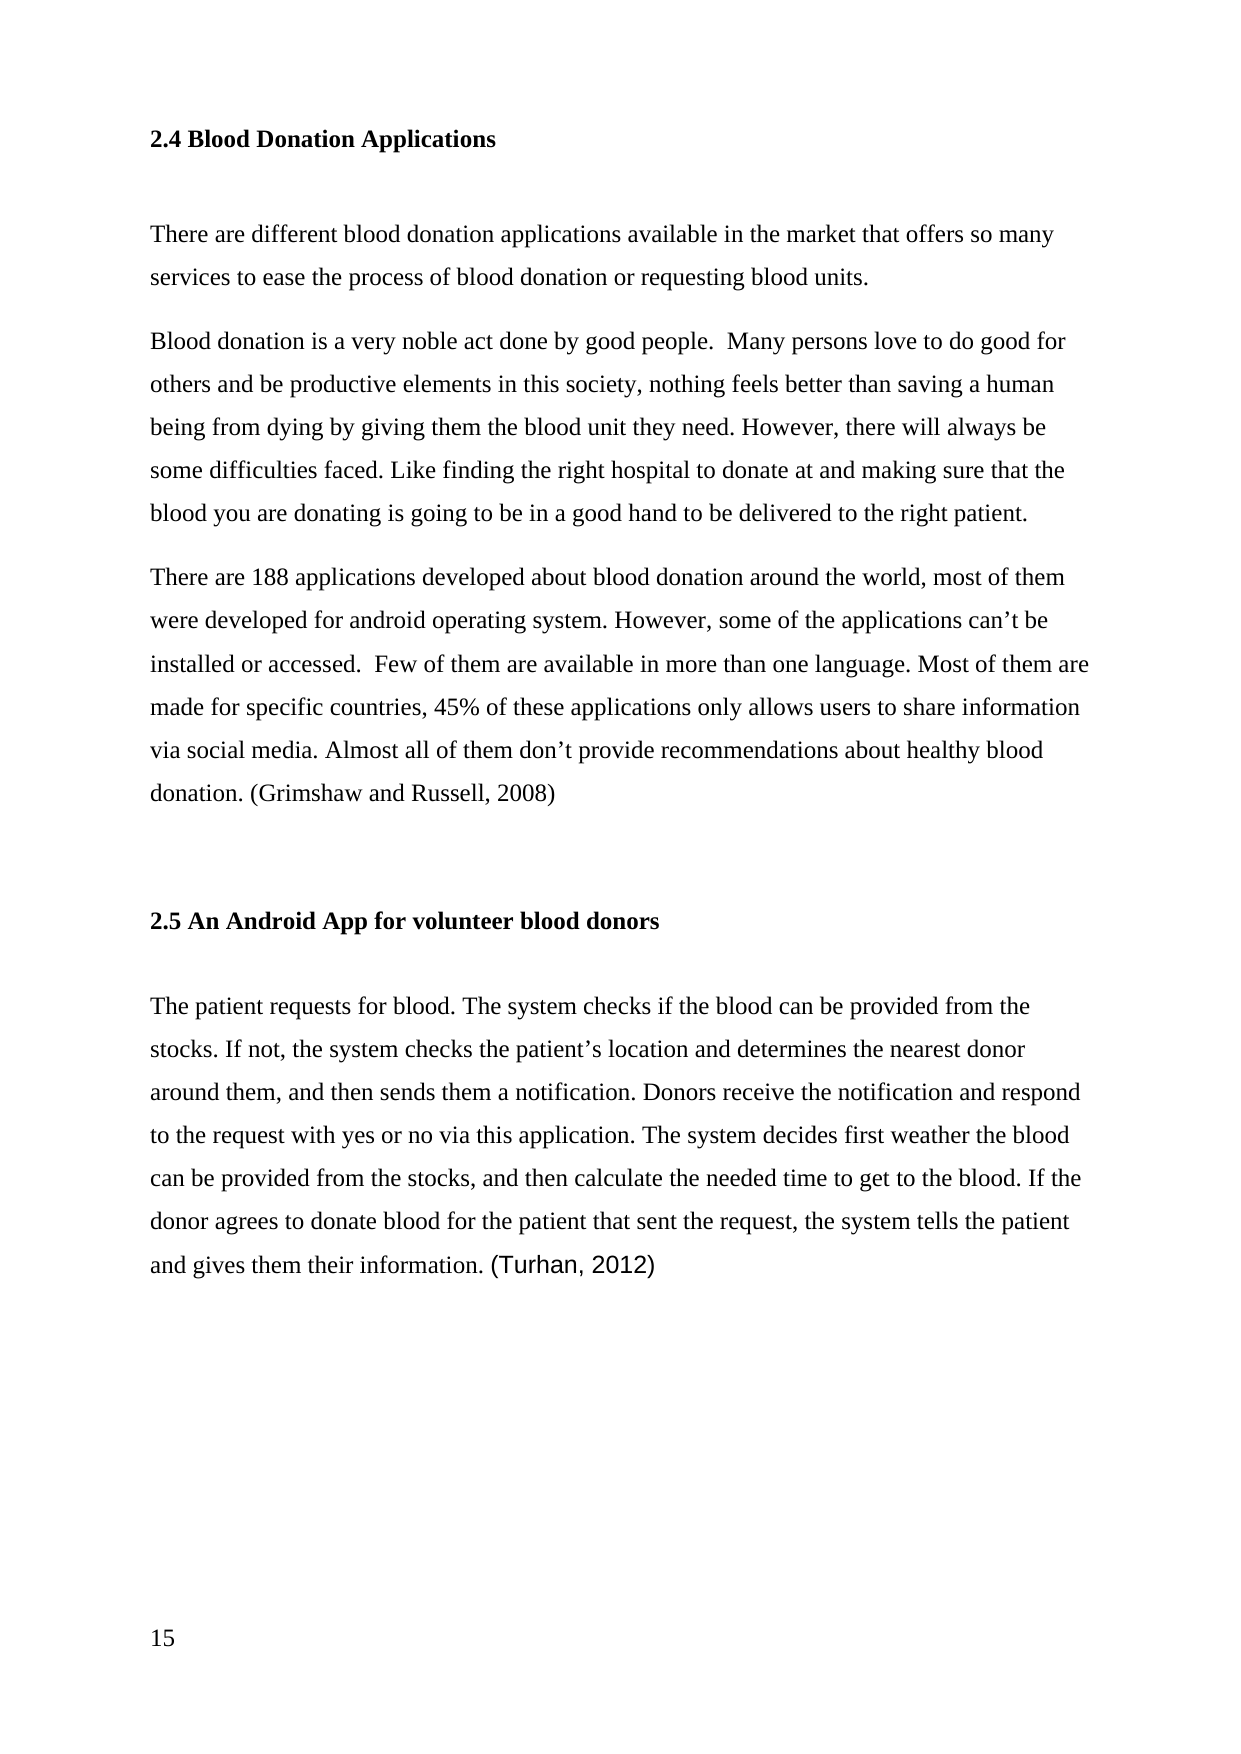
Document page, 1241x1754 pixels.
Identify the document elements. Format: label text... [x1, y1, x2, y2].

subtitle 2.4 Blood Donation Applications [150, 124, 1090, 153]
subtitle 2.5 An Android App for volunteer blood donors [150, 906, 1090, 935]
text Blood donation is a very noble act done by good people. Many persons love to do good for others and be productive elements in this society, nothing feels better than saving a human being from dying by giving them the blood unit they need. However, there will always be some difficulties faced. Like finding the right hospital to donate at and making sure that the blood you are donating is going to be in a good hand to be delivered to the right patient. [150, 326, 1090, 527]
text There are 188 applications developed about blood donation around the world, most of them were developed for android operating system. However, some of the applications can’t be installed or accessed. Few of them are available in more than one language. Most of them are made for specific countries, 45% of these applications only allows users to share information via social media. Almost all of them don’t provide recommendations about healthy blood donation. (Grimshaw and Russell, 2008) [150, 562, 1090, 807]
text There are different blood donation applications available in the market that offers so many services to ease the process of blood donation or requesting blood units. [150, 219, 1090, 291]
text The patient requests for blood. The system checks if the blood can be provided from the stocks. If not, the system checks the patient’s location and determines the nearest donor around them, and then sends them a notification. Donors receive the notification and respond to the request with yes or no via this application. The system decides first weather the blood can be provided from the stocks, and then calculate the needed time to get to the blood. If the donor agrees to donate blood for the patient that sent the request, the system tells the patient and gives them their information. (Turhan, 2012) [150, 991, 1090, 1278]
